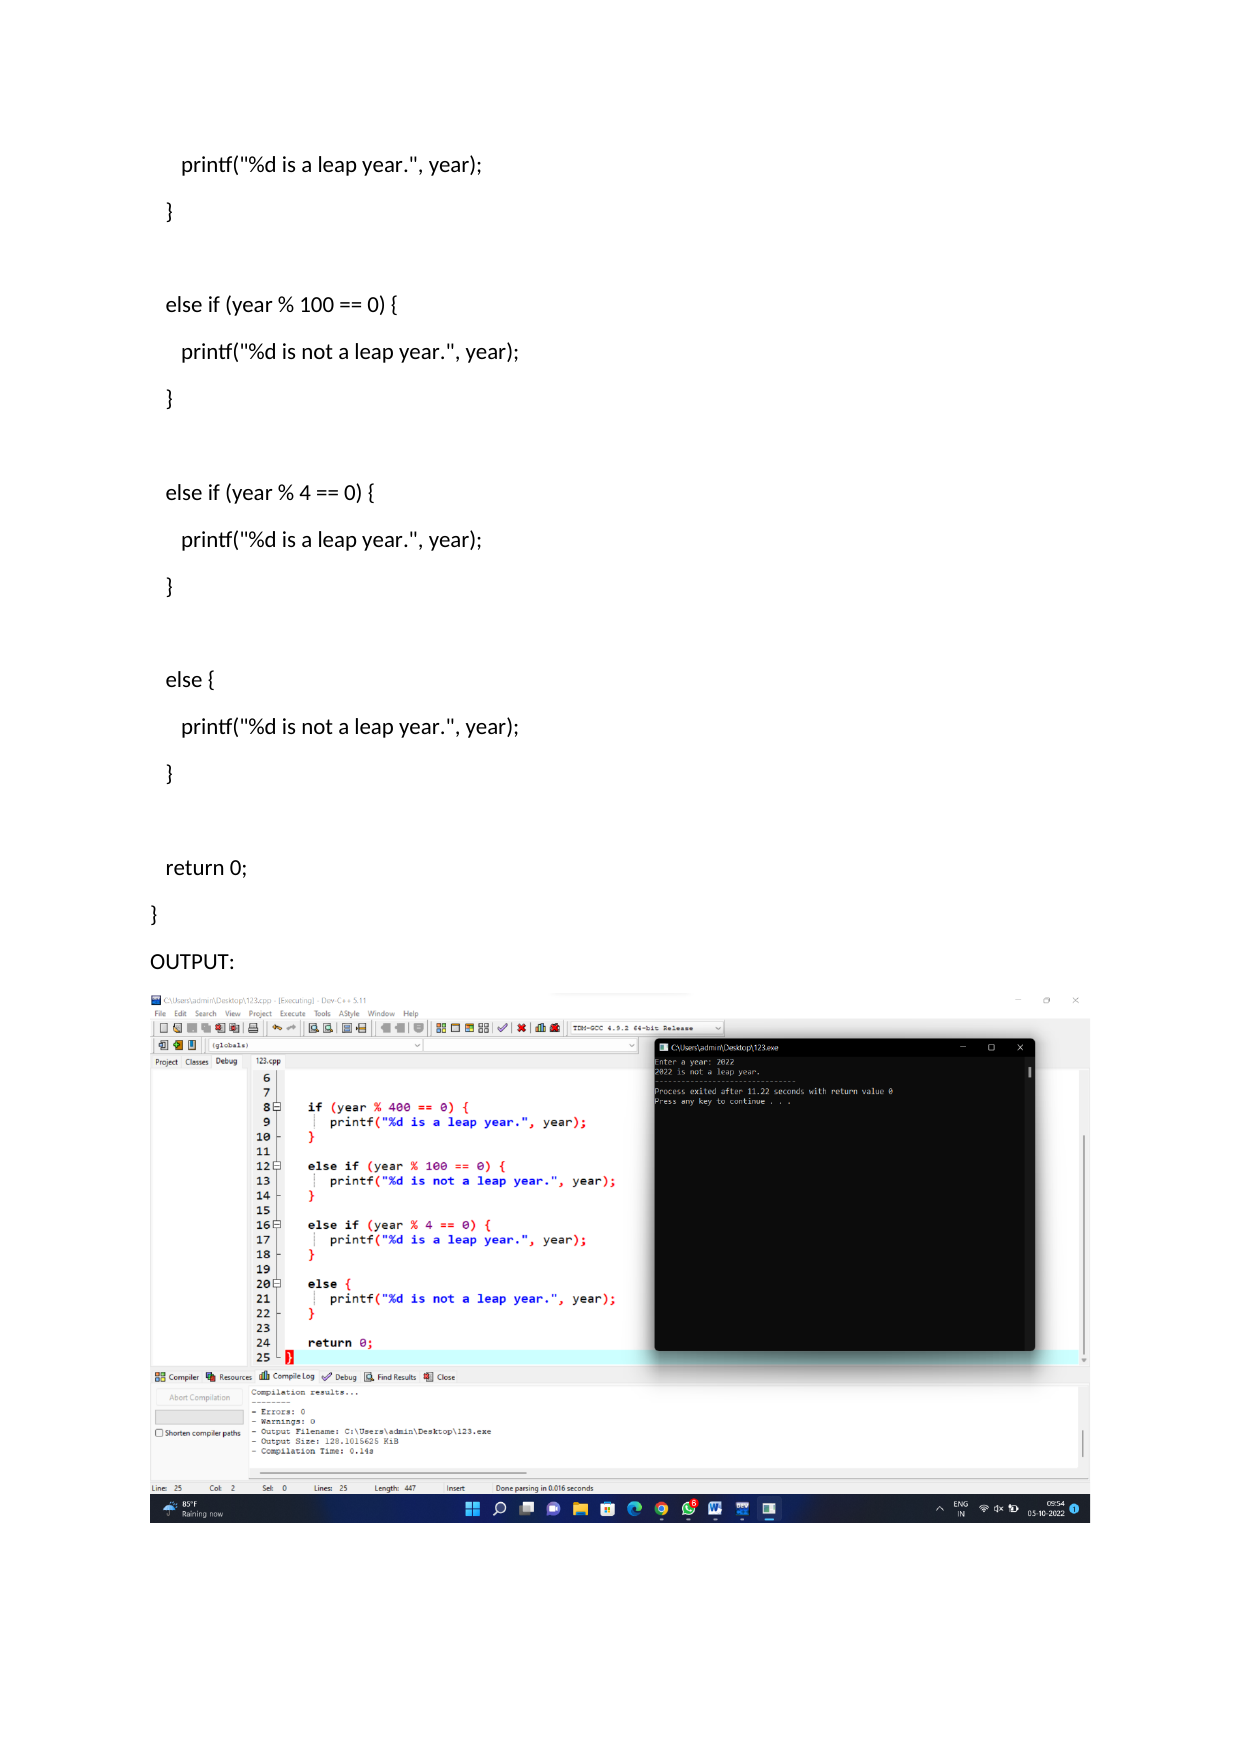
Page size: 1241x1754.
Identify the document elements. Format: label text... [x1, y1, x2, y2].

text } [150, 197, 1090, 225]
text return 0; [150, 853, 1090, 881]
text else if (year % 4 == 0) { [150, 478, 1090, 506]
picture [150, 993, 1091, 1523]
text else if (year % 100 == 0) { [150, 291, 1090, 319]
text } [150, 759, 1090, 787]
text printf("%d is not a leap year.", year); [150, 712, 1090, 741]
text } [150, 900, 1090, 928]
text printf("%d is a leap year.", year); [150, 525, 1090, 553]
text printf("%d is a leap year.", year); [150, 150, 1090, 178]
text } [150, 572, 1090, 600]
text OUTPUT: [150, 947, 1090, 975]
text } [150, 384, 1090, 412]
text else { [150, 666, 1090, 694]
text printf("%d is not a leap year.", year); [150, 337, 1090, 366]
